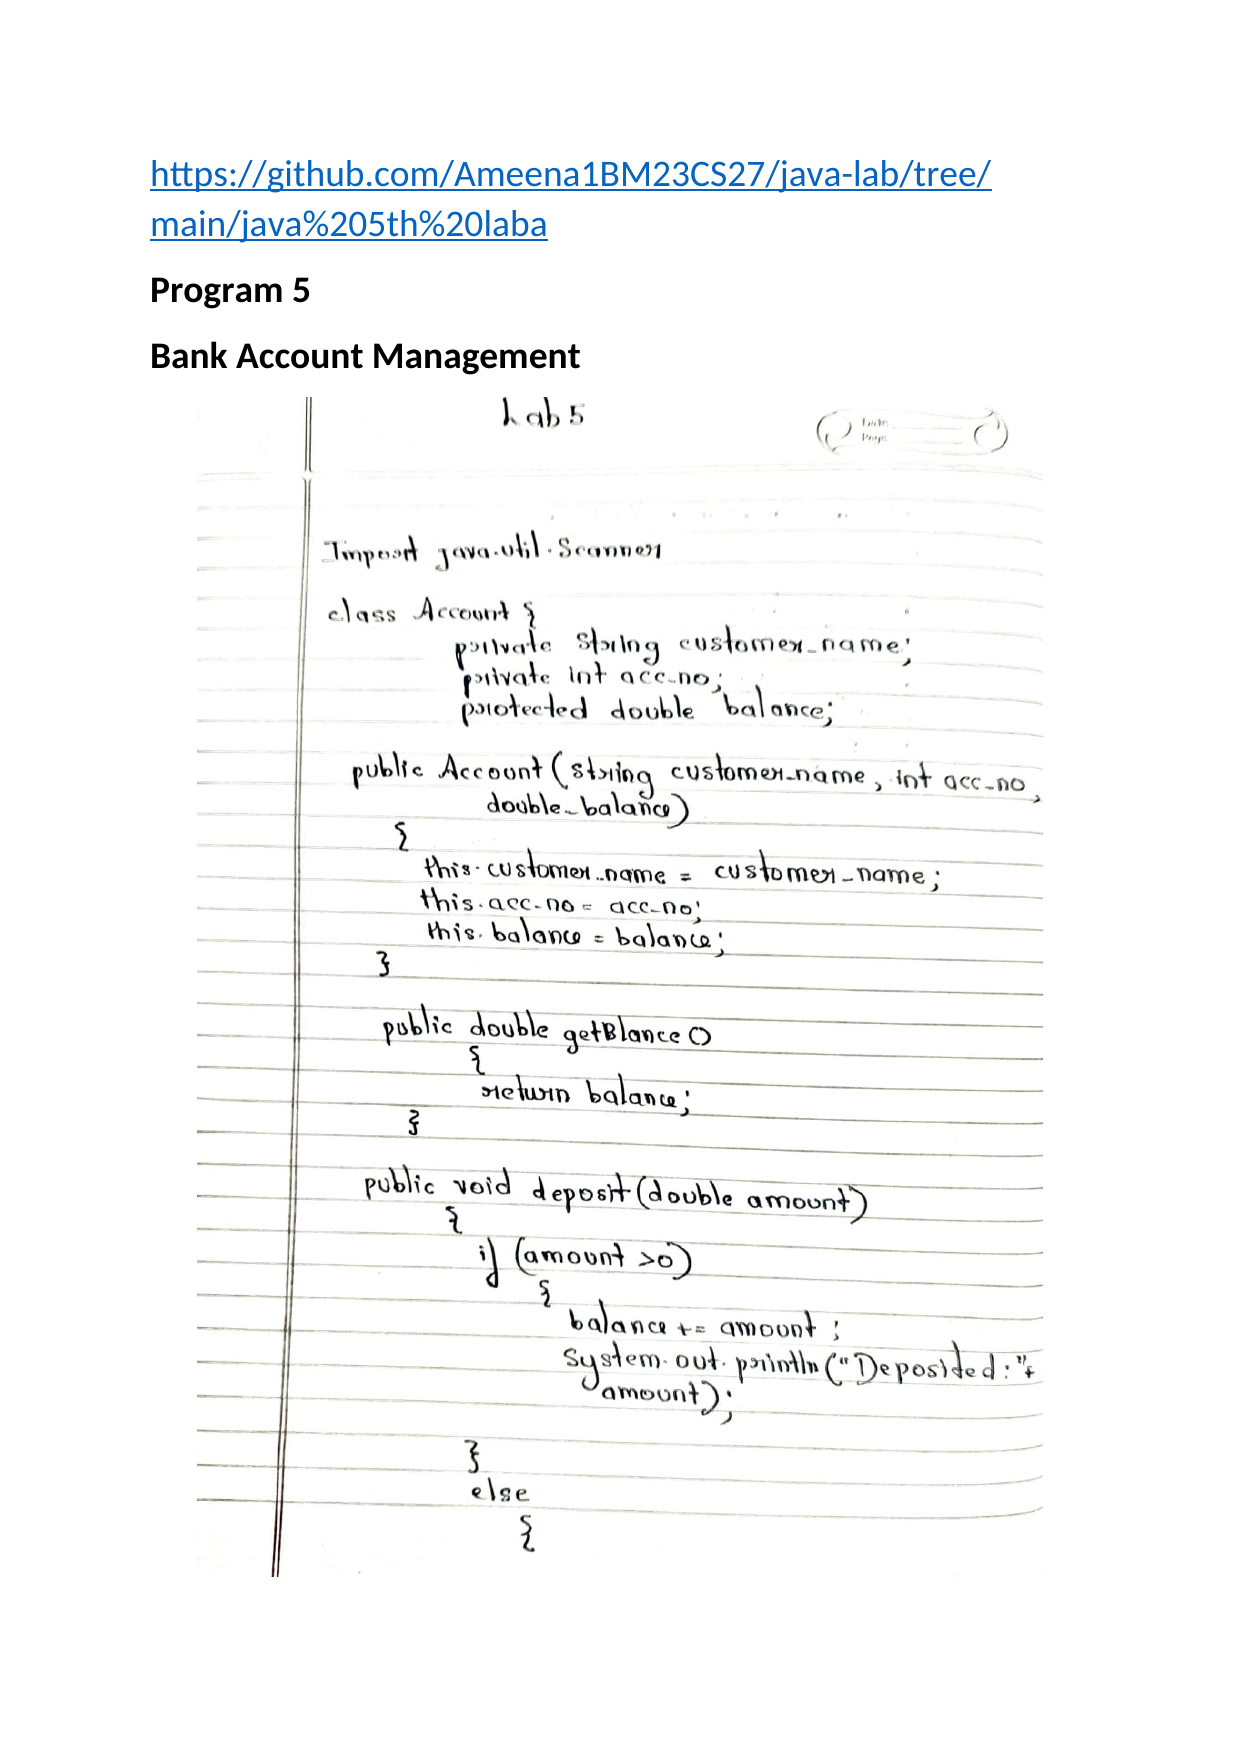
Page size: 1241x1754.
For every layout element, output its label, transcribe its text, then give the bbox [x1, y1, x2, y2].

picture [197, 397, 1044, 1577]
text Bank Account Management [150, 332, 1090, 378]
text Program 5 [150, 266, 1090, 311]
text https://github.com/Ameena1BM23CS27/java-lab/tree/main/java%205th%20laba [150, 150, 1090, 245]
